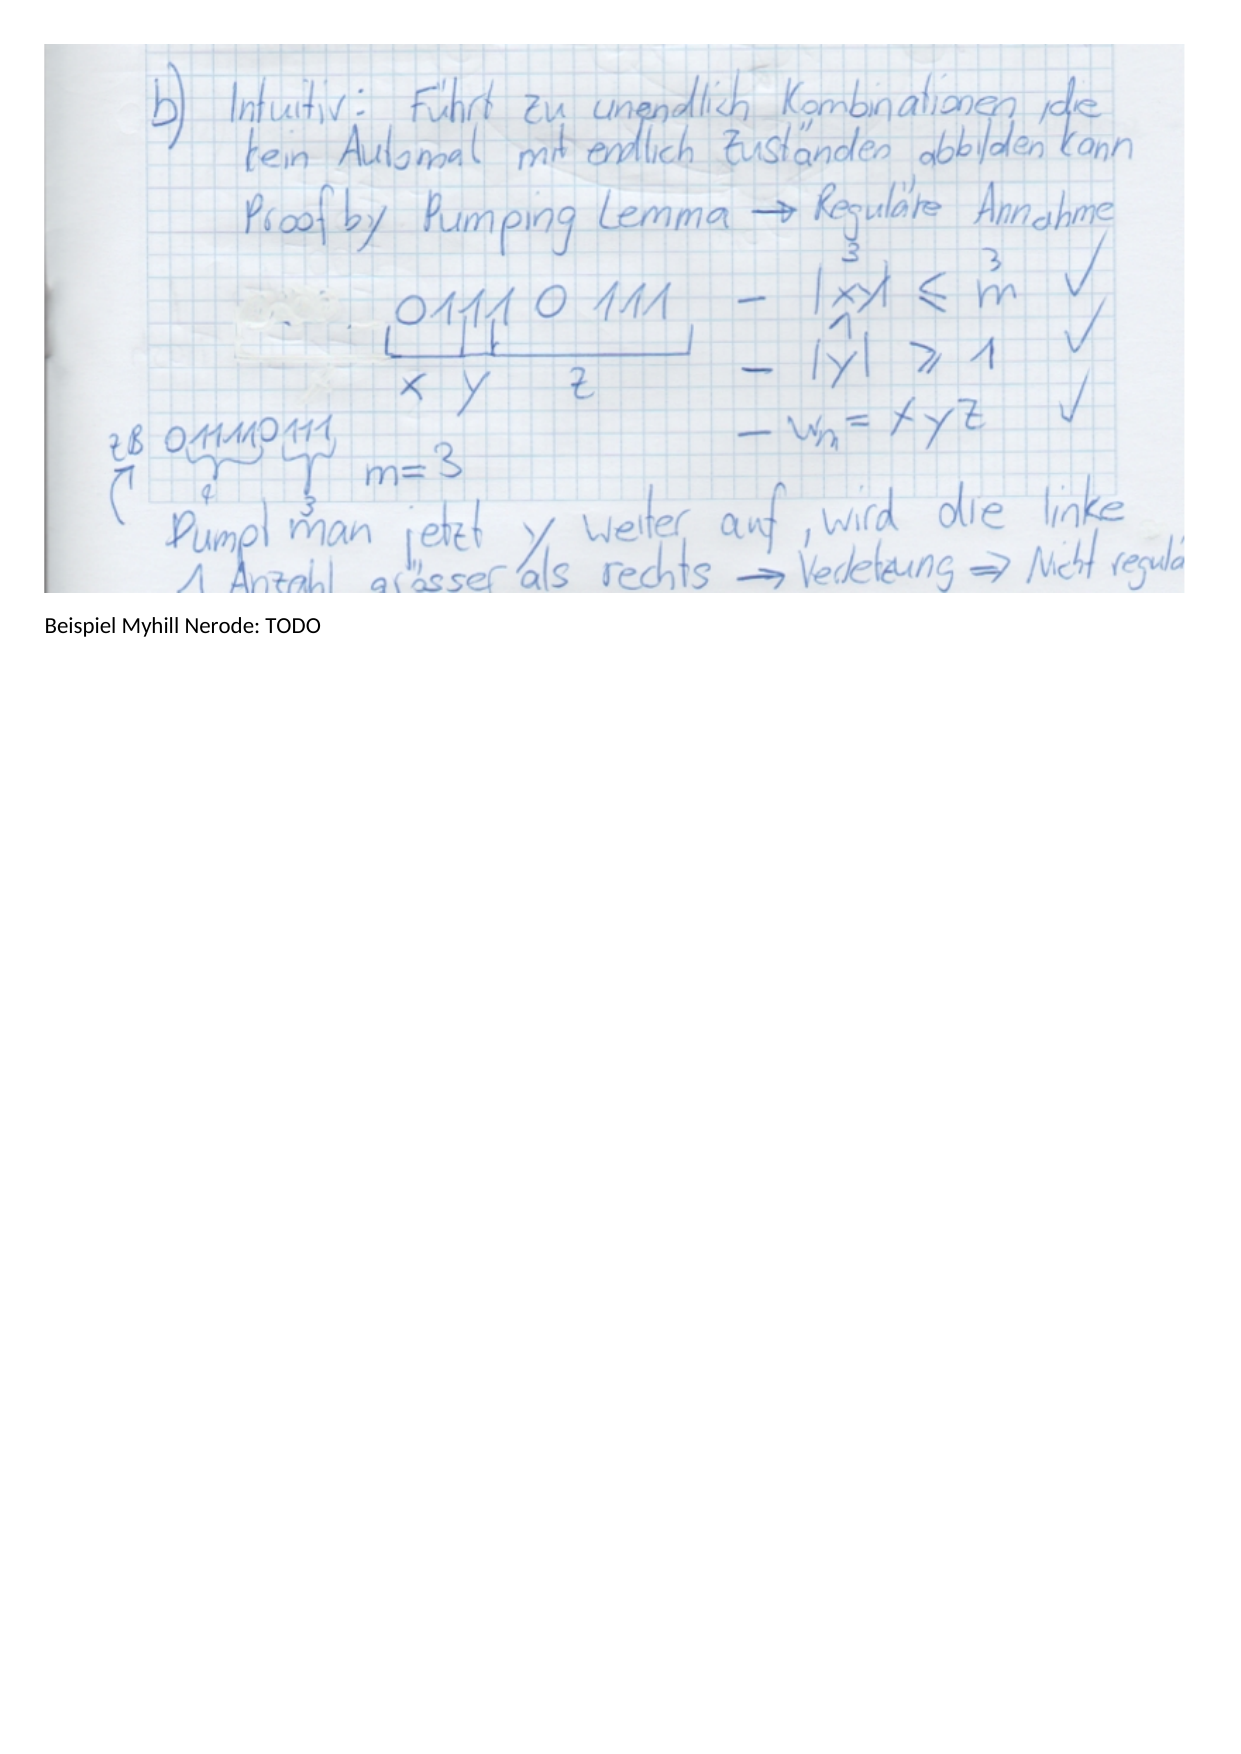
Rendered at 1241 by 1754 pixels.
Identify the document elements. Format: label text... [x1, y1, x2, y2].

picture [44, 44, 1185, 593]
text Beispiel Myhill Nerode: TODO [44, 611, 1211, 639]
